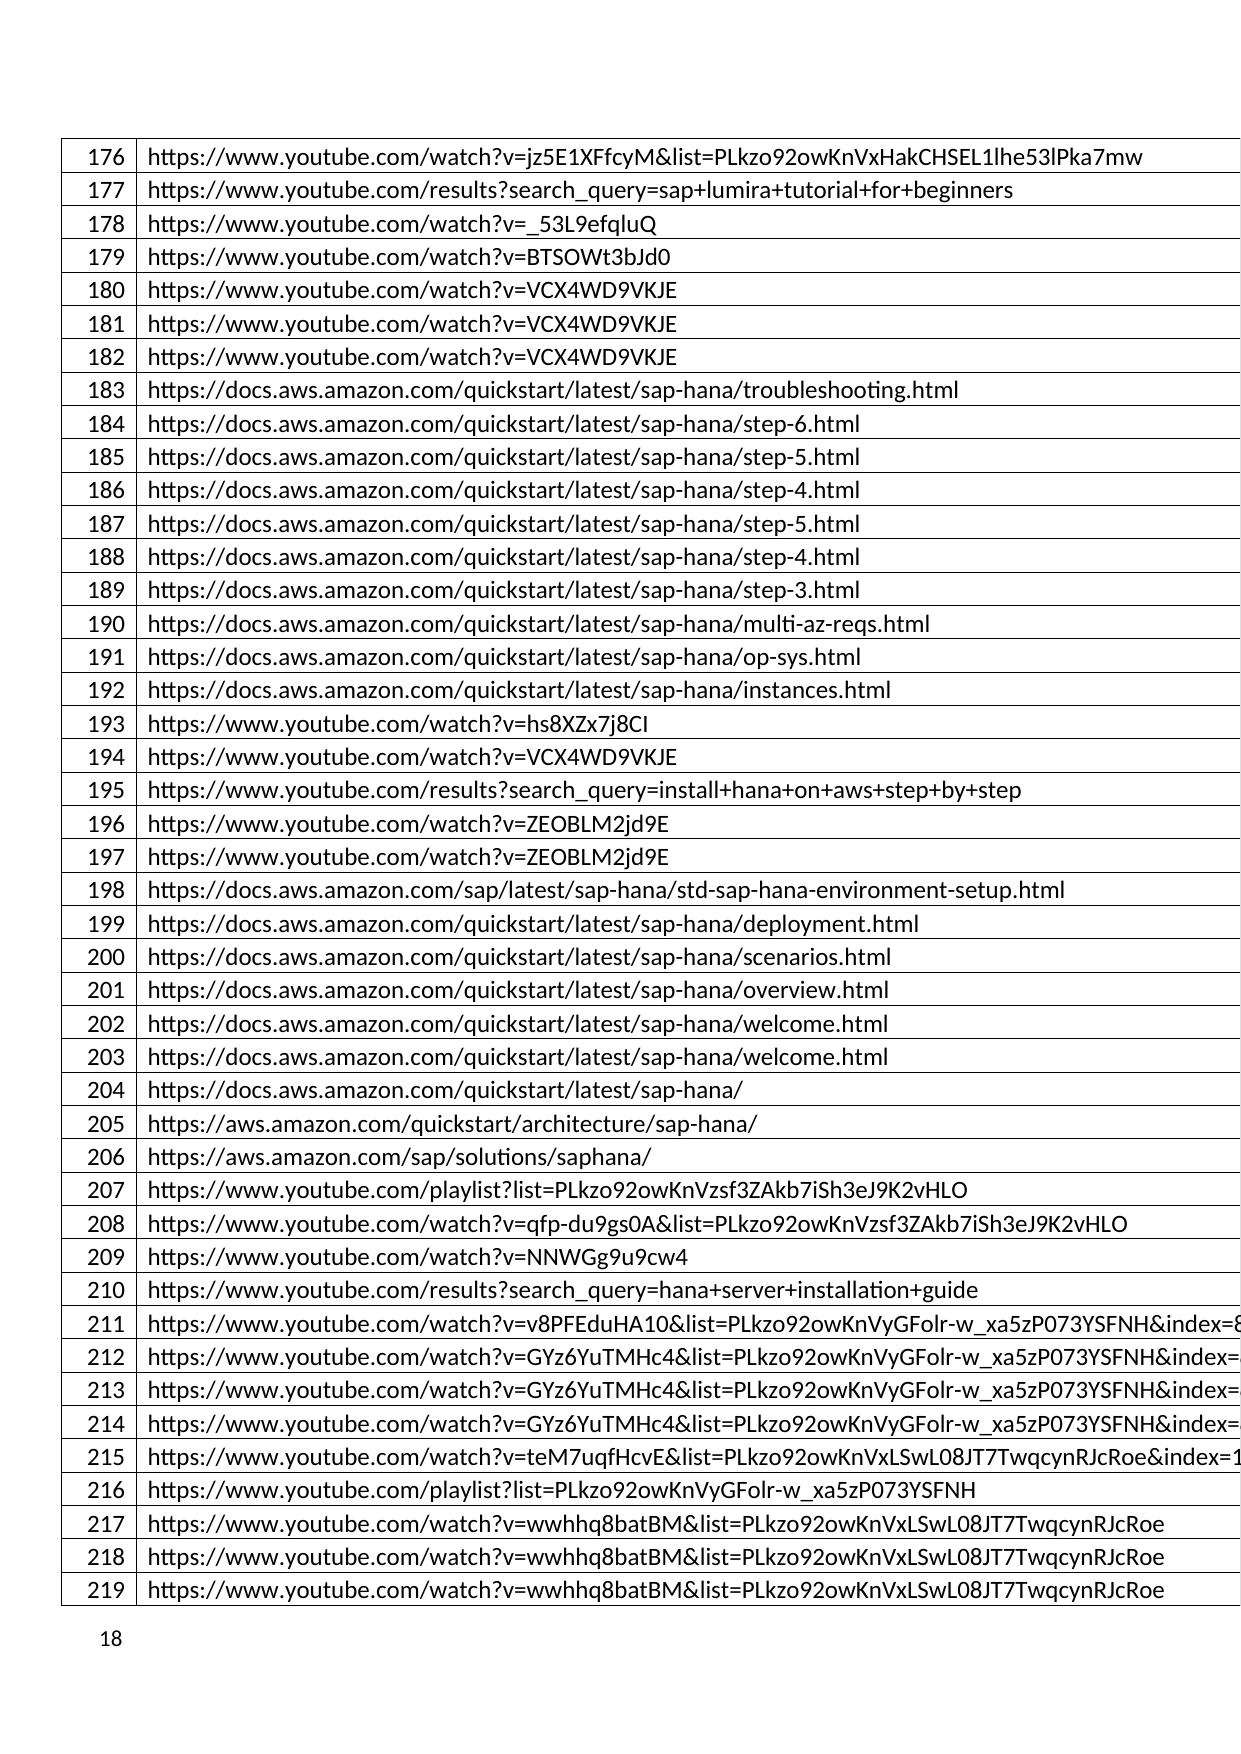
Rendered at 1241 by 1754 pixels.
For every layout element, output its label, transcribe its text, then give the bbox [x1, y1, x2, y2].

table_cell 176 [62, 139, 136, 172]
table_cell 191 [62, 639, 136, 672]
table_cell 213 [62, 1373, 136, 1405]
table_cell 202 [62, 1006, 136, 1038]
table_cell https://docs.aws.amazon.com/quickstart/latest/sap-hana/op-sys.html [137, 639, 1240, 672]
table_cell 180 [62, 273, 136, 305]
table_cell https://www.youtube.com/watch?v=wwhhq8batBM&list=PLkzo92owKnVxLSwL08JT7TwqcynRJcRoe [137, 1506, 1240, 1538]
table_cell 185 [62, 439, 136, 472]
table_cell https://docs.aws.amazon.com/quickstart/latest/sap-hana/ [137, 1073, 1240, 1105]
table_cell 182 [62, 339, 136, 372]
table_cell https://www.youtube.com/watch?v=wwhhq8batBM&list=PLkzo92owKnVxLSwL08JT7TwqcynRJcRoe [137, 1573, 1240, 1605]
table_cell https://www.youtube.com/watch?v=_53L9efqluQ [137, 206, 1240, 238]
table_cell 216 [62, 1473, 136, 1505]
table_cell 192 [62, 673, 136, 705]
table_cell https://www.youtube.com/results?search_query=sap+lumira+tutorial+for+beginners [137, 173, 1240, 205]
table_cell https://www.youtube.com/playlist?list=PLkzo92owKnVyGFolr-w_xa5zP073YSFNH [137, 1473, 1240, 1505]
table_cell https://www.youtube.com/watch?v=GYz6YuTMHc4&list=PLkzo92owKnVyGFolr-w_xa5zP073YSFNH&index=8&t=0s [137, 1339, 1240, 1372]
table_cell 196 [62, 806, 136, 838]
table_cell https://docs.aws.amazon.com/quickstart/latest/sap-hana/scenarios.html [137, 939, 1240, 972]
table_cell https://www.youtube.com/watch?v=BTSOWt3bJd0 [137, 239, 1240, 272]
table_cell 215 [62, 1439, 136, 1472]
table_cell 190 [62, 606, 136, 638]
table_cell 203 [62, 1039, 136, 1072]
table_cell https://docs.aws.amazon.com/quickstart/latest/sap-hana/step-4.html [137, 539, 1240, 572]
table_cell https://docs.aws.amazon.com/sap/latest/sap-hana/std-sap-hana-environment-setup.html [137, 873, 1240, 905]
table_cell 205 [62, 1106, 136, 1138]
table_cell 219 [62, 1573, 136, 1605]
table_cell 207 [62, 1173, 136, 1205]
table_cell https://docs.aws.amazon.com/quickstart/latest/sap-hana/step-3.html [137, 573, 1240, 605]
table_cell 199 [62, 906, 136, 938]
table_cell 218 [62, 1539, 136, 1572]
table_cell 179 [62, 239, 136, 272]
table_cell https://www.youtube.com/watch?v=GYz6YuTMHc4&list=PLkzo92owKnVyGFolr-w_xa5zP073YSFNH&index=8&t=0s [137, 1406, 1240, 1438]
table_cell 177 [62, 173, 136, 205]
table_cell https://www.youtube.com/watch?v=VCX4WD9VKJE [137, 306, 1240, 338]
table_cell 214 [62, 1406, 136, 1438]
table_cell 186 [62, 473, 136, 505]
table_cell 197 [62, 839, 136, 872]
table_cell 188 [62, 539, 136, 572]
table_cell https://www.youtube.com/watch?v=ZEOBLM2jd9E [137, 806, 1240, 838]
table_cell 193 [62, 706, 136, 738]
table_cell 198 [62, 873, 136, 905]
table_cell 209 [62, 1239, 136, 1272]
table_cell 210 [62, 1273, 136, 1305]
table_cell 178 [62, 206, 136, 238]
table_cell https://docs.aws.amazon.com/quickstart/latest/sap-hana/multi-az-reqs.html [137, 606, 1240, 638]
table_cell 217 [62, 1506, 136, 1538]
table_cell https://www.youtube.com/playlist?list=PLkzo92owKnVzsf3ZAkb7iSh3eJ9K2vHLO [137, 1173, 1240, 1205]
table_cell https://www.youtube.com/watch?v=NNWGg9u9cw4 [137, 1239, 1240, 1272]
table_cell https://www.youtube.com/watch?v=VCX4WD9VKJE [137, 339, 1240, 372]
table_cell 194 [62, 739, 136, 772]
table_cell 181 [62, 306, 136, 338]
table_cell https://aws.amazon.com/quickstart/architecture/sap-hana/ [137, 1106, 1240, 1138]
table_cell https://www.youtube.com/watch?v=VCX4WD9VKJE [137, 273, 1240, 305]
table_cell https://www.youtube.com/watch?v=teM7uqfHcvE&list=PLkzo92owKnVxLSwL08JT7TwqcynRJcRoe&index=13 [137, 1439, 1240, 1472]
table_cell https://docs.aws.amazon.com/quickstart/latest/sap-hana/step-6.html [137, 406, 1240, 438]
table_cell https://docs.aws.amazon.com/quickstart/latest/sap-hana/deployment.html [137, 906, 1240, 938]
table_cell 206 [62, 1139, 136, 1172]
table_cell https://www.youtube.com/watch?v=hs8XZx7j8CI [137, 706, 1240, 738]
table_cell 212 [62, 1339, 136, 1372]
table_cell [137, 139, 1240, 172]
table_cell https://aws.amazon.com/sap/solutions/saphana/ [137, 1139, 1240, 1172]
table_cell 200 [62, 939, 136, 972]
table_cell https://docs.aws.amazon.com/quickstart/latest/sap-hana/step-4.html [137, 473, 1240, 505]
table_cell https://www.youtube.com/results?search_query=install+hana+on+aws+step+by+step [137, 773, 1240, 805]
table_cell https://www.youtube.com/watch?v=ZEOBLM2jd9E [137, 839, 1240, 872]
table_cell 211 [62, 1306, 136, 1338]
table_cell https://docs.aws.amazon.com/quickstart/latest/sap-hana/troubleshooting.html [137, 373, 1240, 405]
table_cell 189 [62, 573, 136, 605]
table_cell https://docs.aws.amazon.com/quickstart/latest/sap-hana/step-5.html [137, 439, 1240, 472]
table_cell https://www.youtube.com/watch?v=v8PFEduHA10&list=PLkzo92owKnVyGFolr-w_xa5zP073YSFNH&index=8 [137, 1306, 1240, 1338]
table_cell https://docs.aws.amazon.com/quickstart/latest/sap-hana/instances.html [137, 673, 1240, 705]
table_cell 208 [62, 1206, 136, 1238]
table_cell 183 [62, 373, 136, 405]
table_cell https://www.youtube.com/watch?v=VCX4WD9VKJE [137, 739, 1240, 772]
table_cell 204 [62, 1073, 136, 1105]
table_cell 201 [62, 973, 136, 1005]
table_cell 187 [62, 506, 136, 538]
table_cell 195 [62, 773, 136, 805]
table_cell https://docs.aws.amazon.com/quickstart/latest/sap-hana/welcome.html [137, 1006, 1240, 1038]
table_cell https://www.youtube.com/results?search_query=hana+server+installation+guide [137, 1273, 1240, 1305]
table_cell https://docs.aws.amazon.com/quickstart/latest/sap-hana/welcome.html [137, 1039, 1240, 1072]
table_cell https://www.youtube.com/watch?v=wwhhq8batBM&list=PLkzo92owKnVxLSwL08JT7TwqcynRJcRoe [137, 1539, 1240, 1572]
table_cell https://www.youtube.com/watch?v=qfp-du9gs0A&list=PLkzo92owKnVzsf3ZAkb7iSh3eJ9K2vHLO [137, 1206, 1240, 1238]
table_cell https://docs.aws.amazon.com/quickstart/latest/sap-hana/overview.html [137, 973, 1240, 1005]
table_cell 184 [62, 406, 136, 438]
table_cell https://docs.aws.amazon.com/quickstart/latest/sap-hana/step-5.html [137, 506, 1240, 538]
table_cell https://www.youtube.com/watch?v=GYz6YuTMHc4&list=PLkzo92owKnVyGFolr-w_xa5zP073YSFNH&index=8&t=0s [137, 1373, 1240, 1405]
